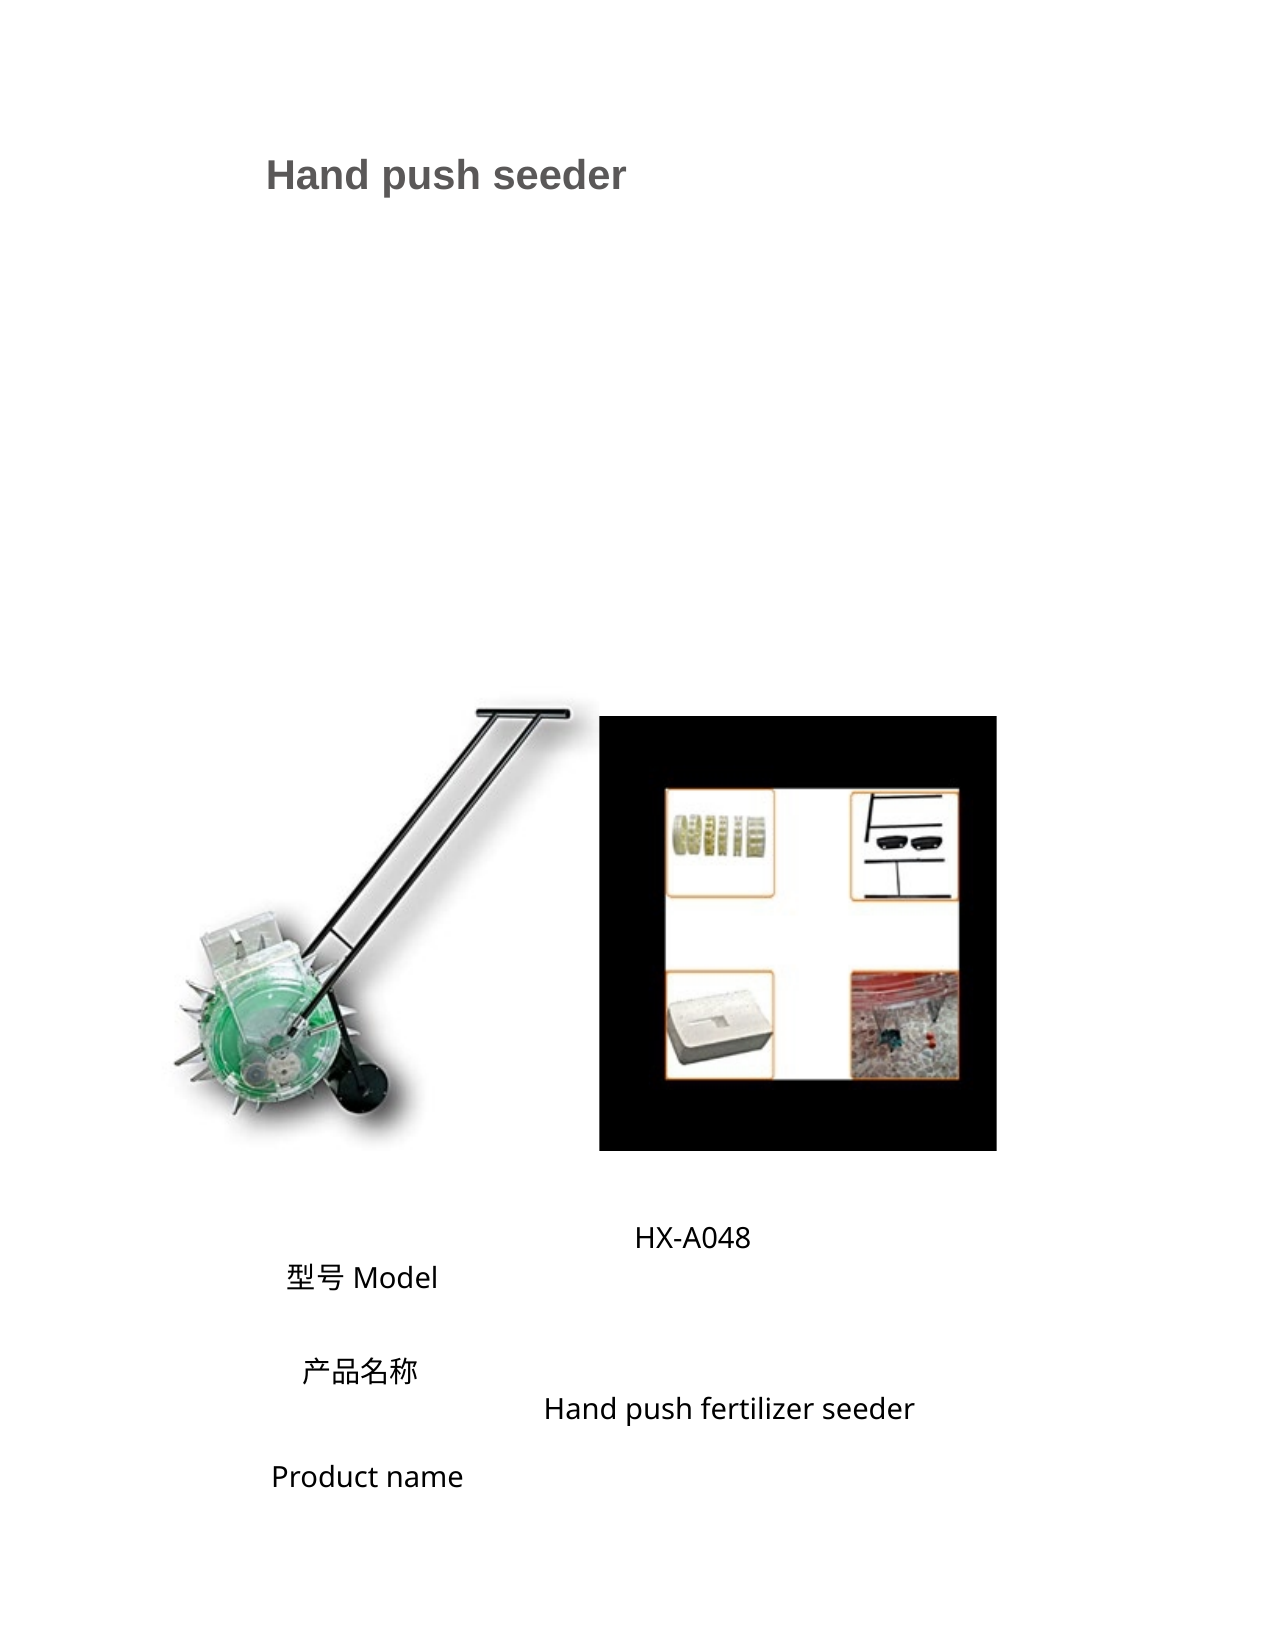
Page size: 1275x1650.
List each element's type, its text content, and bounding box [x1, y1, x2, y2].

text 型号 Model [150, 1257, 1125, 1297]
text HX-A048 [150, 1218, 1125, 1257]
text 产品名称 [150, 1355, 1125, 1388]
picture [150, 686, 997, 1151]
text Product name [150, 1457, 1125, 1496]
text 20FT/40HQ Hand push seeder [150, 150, 1125, 198]
text Hand push fertilizer seeder [150, 1388, 1125, 1428]
